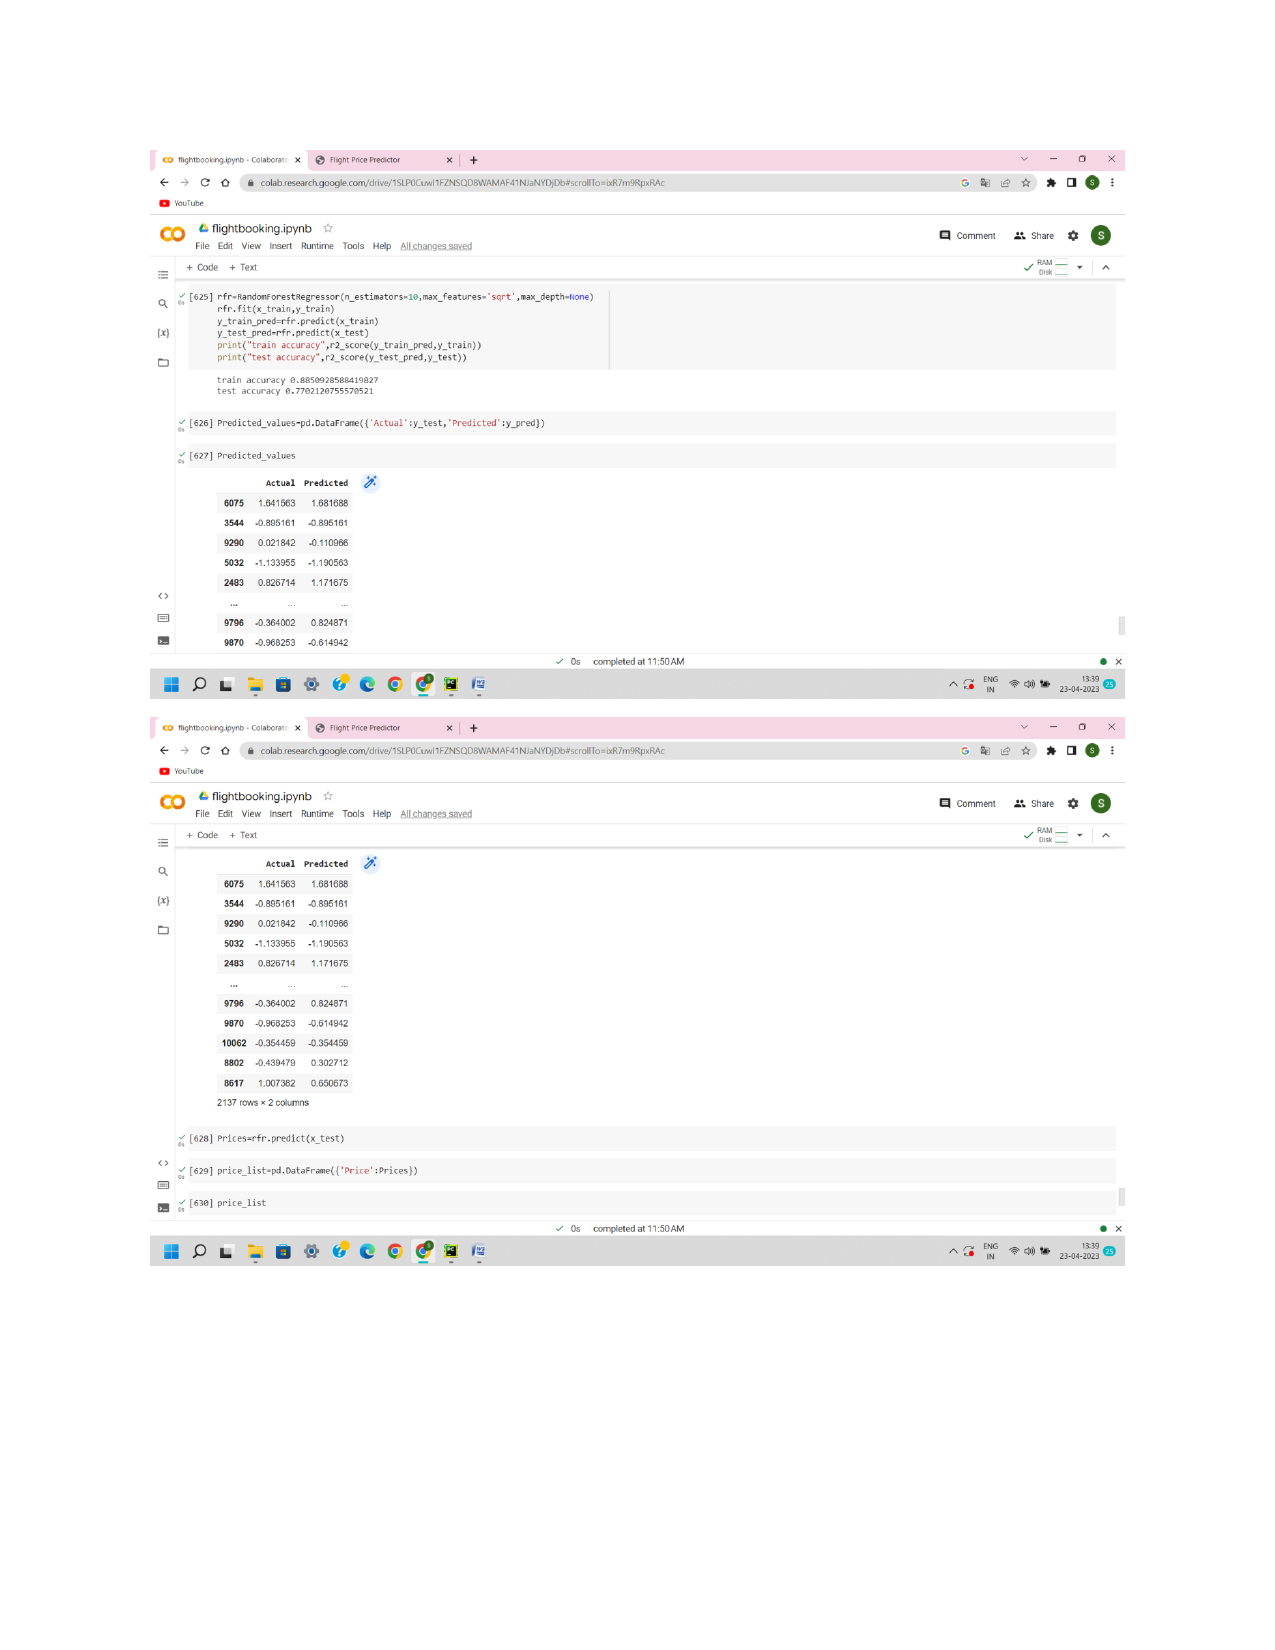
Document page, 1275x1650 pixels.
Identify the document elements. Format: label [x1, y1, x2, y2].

picture [150, 150, 1125, 699]
picture [150, 717, 1125, 1266]
